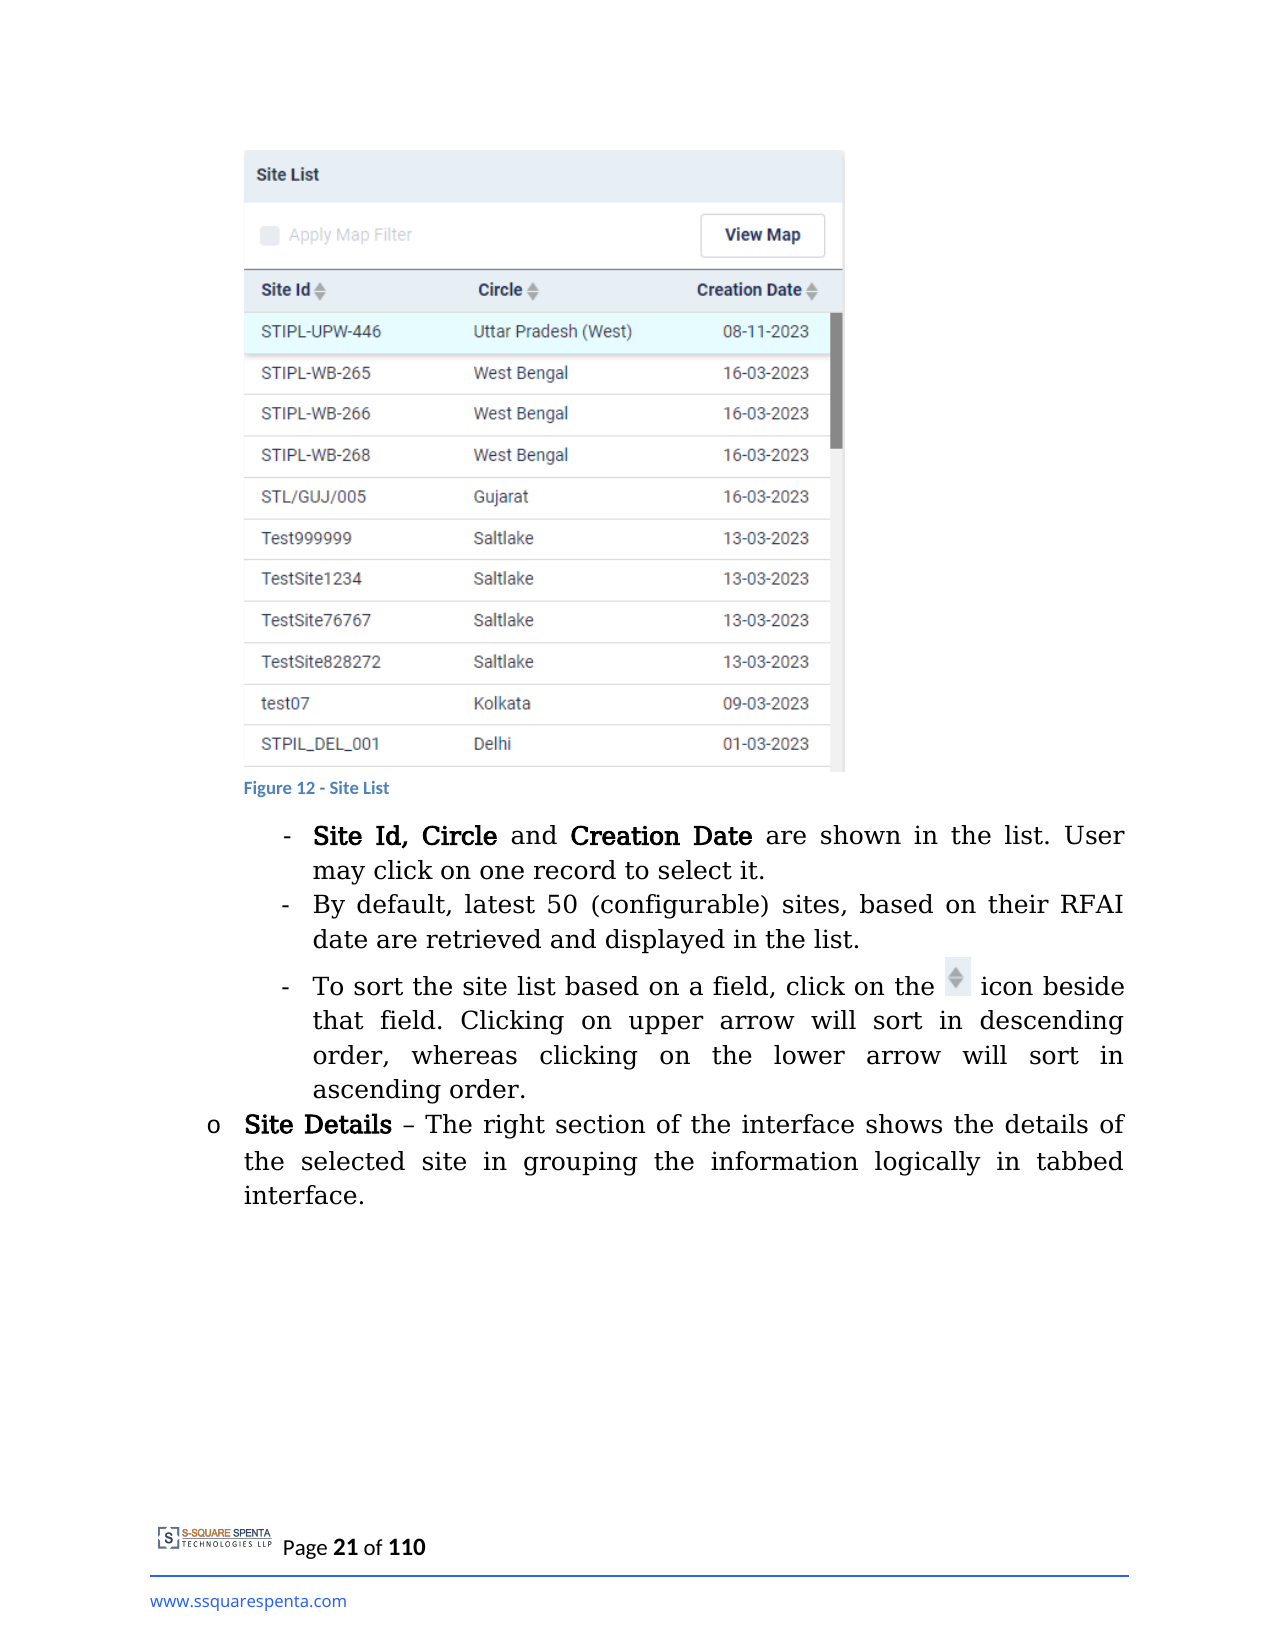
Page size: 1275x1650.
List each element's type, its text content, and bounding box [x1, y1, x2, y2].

list Site Id, Circle and Creation Date are shown in the list. User may click on one record to select it. [283, 820, 1125, 884]
picture [150, 1520, 283, 1556]
picture [243, 150, 845, 772]
text Figure 12 - Site List [169, 776, 1125, 799]
list Site Details – The right section of the interface shows the details of the selected site in grouping the information logically in tabbed interface. [206, 1108, 1125, 1209]
list By default, latest 50 (configurable) sites, based on their RFAI date are retrieved and displayed in the list. [281, 889, 1125, 953]
picture [945, 957, 972, 996]
list To sort the site list based on a field, click on the icon beside that field. Clicking on upper arrow will sort in descending order, whereas clicking on the lower arrow will sort in ascending order. [281, 958, 1125, 1104]
